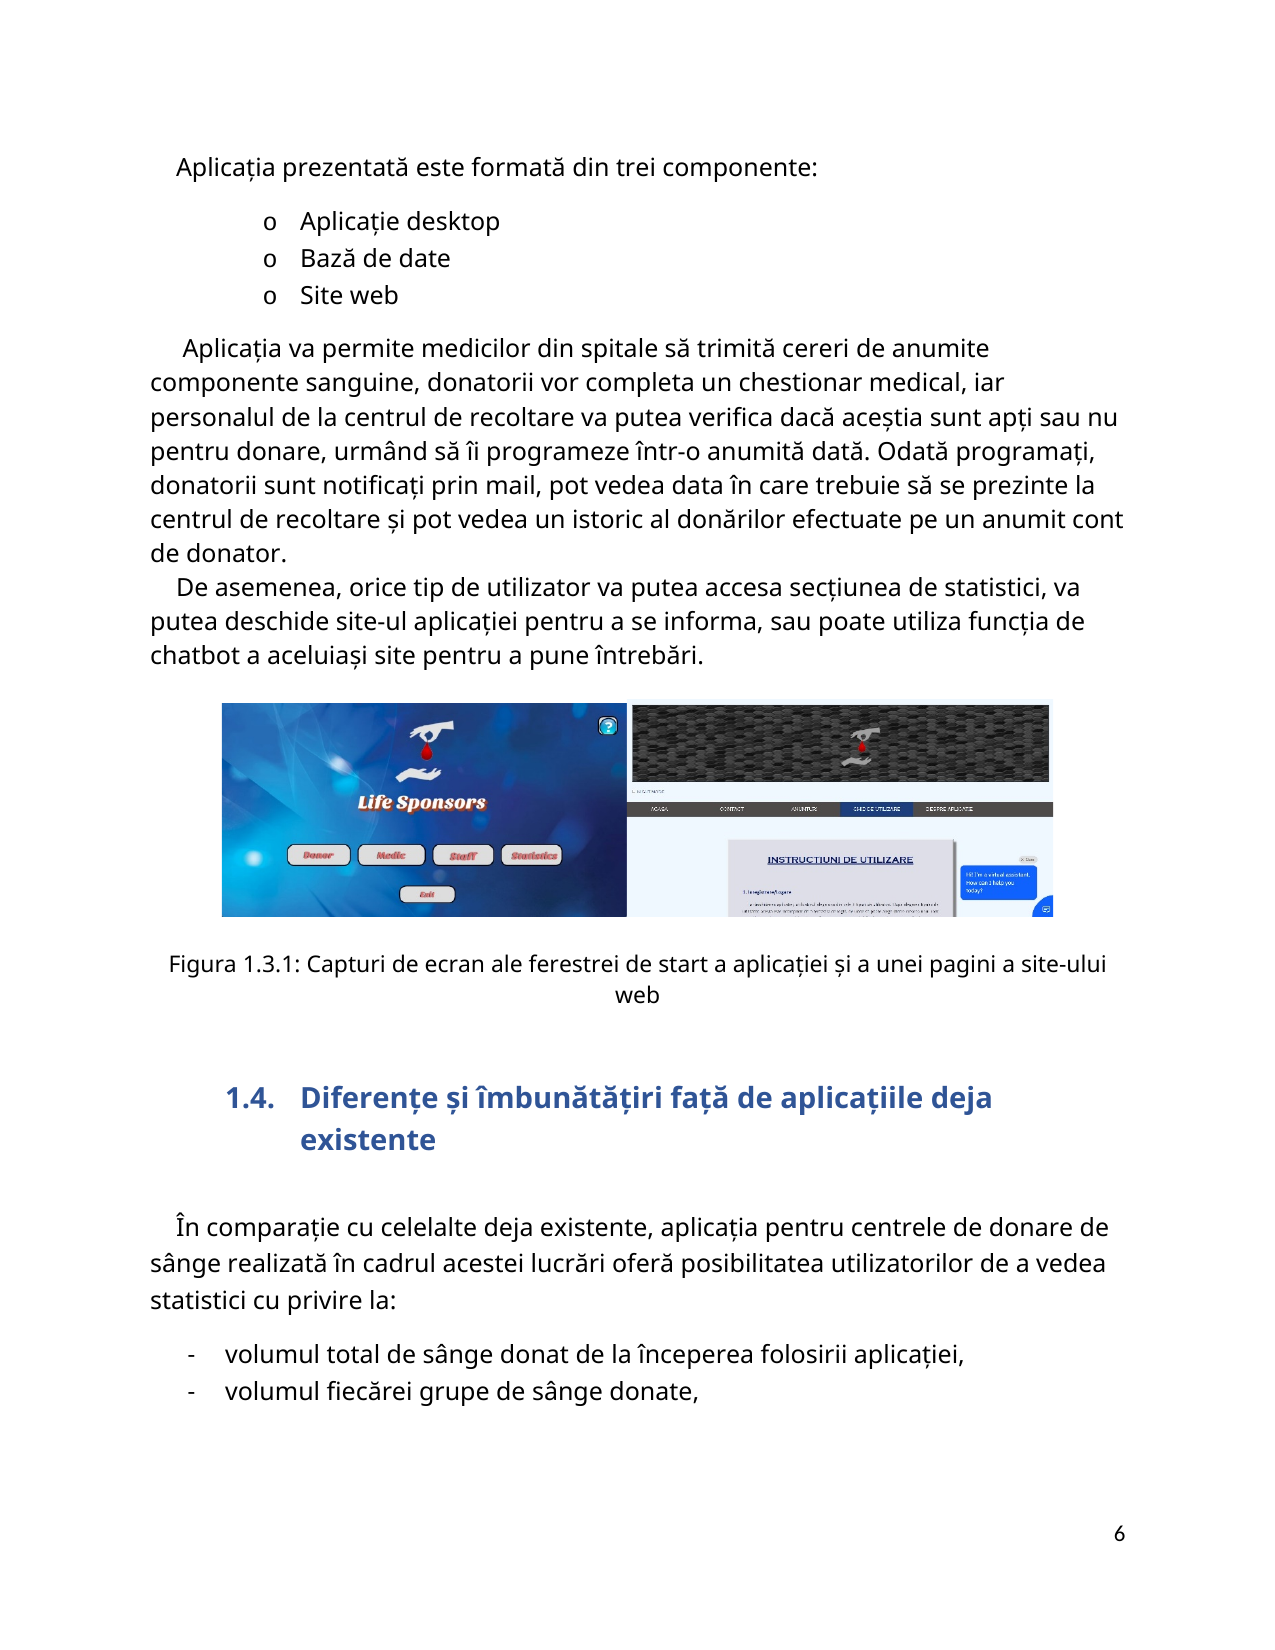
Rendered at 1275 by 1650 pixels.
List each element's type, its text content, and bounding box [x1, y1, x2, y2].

text De asemenea, orice tip de utilizator va putea accesa secțiunea de statistici, va putea deschide site-ul aplicației pentru a se informa, sau poate utiliza funcția de chatbot a aceluiași site pentru a pune întrebări. [150, 569, 1125, 672]
text Figura 1.3.1: Capturi de ecran ale ferestrei de start a aplicației și a unei pagini a site-ului web [150, 948, 1125, 1010]
text Aplicația va permite medicilor din spitale să trimită cereri de anumite componente sanguine, donatorii vor completa un chestionar medical, iar personalul de la centrul de recoltare va putea verifica dacă aceștia sunt apți sau nu pentru donare, urmând să îi programeze într-o anumită dată. Odată programați, donatorii sunt notificați prin mail, pot vedea data în care trebuie să se prezinte la centrul de recoltare și pot vedea un istoric al donărilor efectuate pe un anumit cont de donator. [150, 331, 1125, 569]
picture [221, 699, 1054, 917]
text În comparație cu celelalte deja existente, aplicația pentru centrele de donare de sânge realizată în cadrul acestei lucrări oferă posibilitatea utilizatorilor de a vedea statistici cu privire la: [150, 1209, 1125, 1317]
list volumul total de sânge donat de la începerea folosirii aplicației, [187, 1336, 1125, 1370]
list Site web [262, 277, 1125, 312]
text Aplicația prezentată este formată din trei componente: [150, 150, 1125, 184]
list Aplicație desktop [262, 203, 1125, 238]
picture [244, 851, 262, 866]
list Bază de date [262, 240, 1125, 275]
list volumul fiecărei grupe de sânge donate, [187, 1373, 1125, 1407]
subtitle Diferențe și îmbunătățiri față de aplicațiile deja existente [225, 1077, 1125, 1159]
